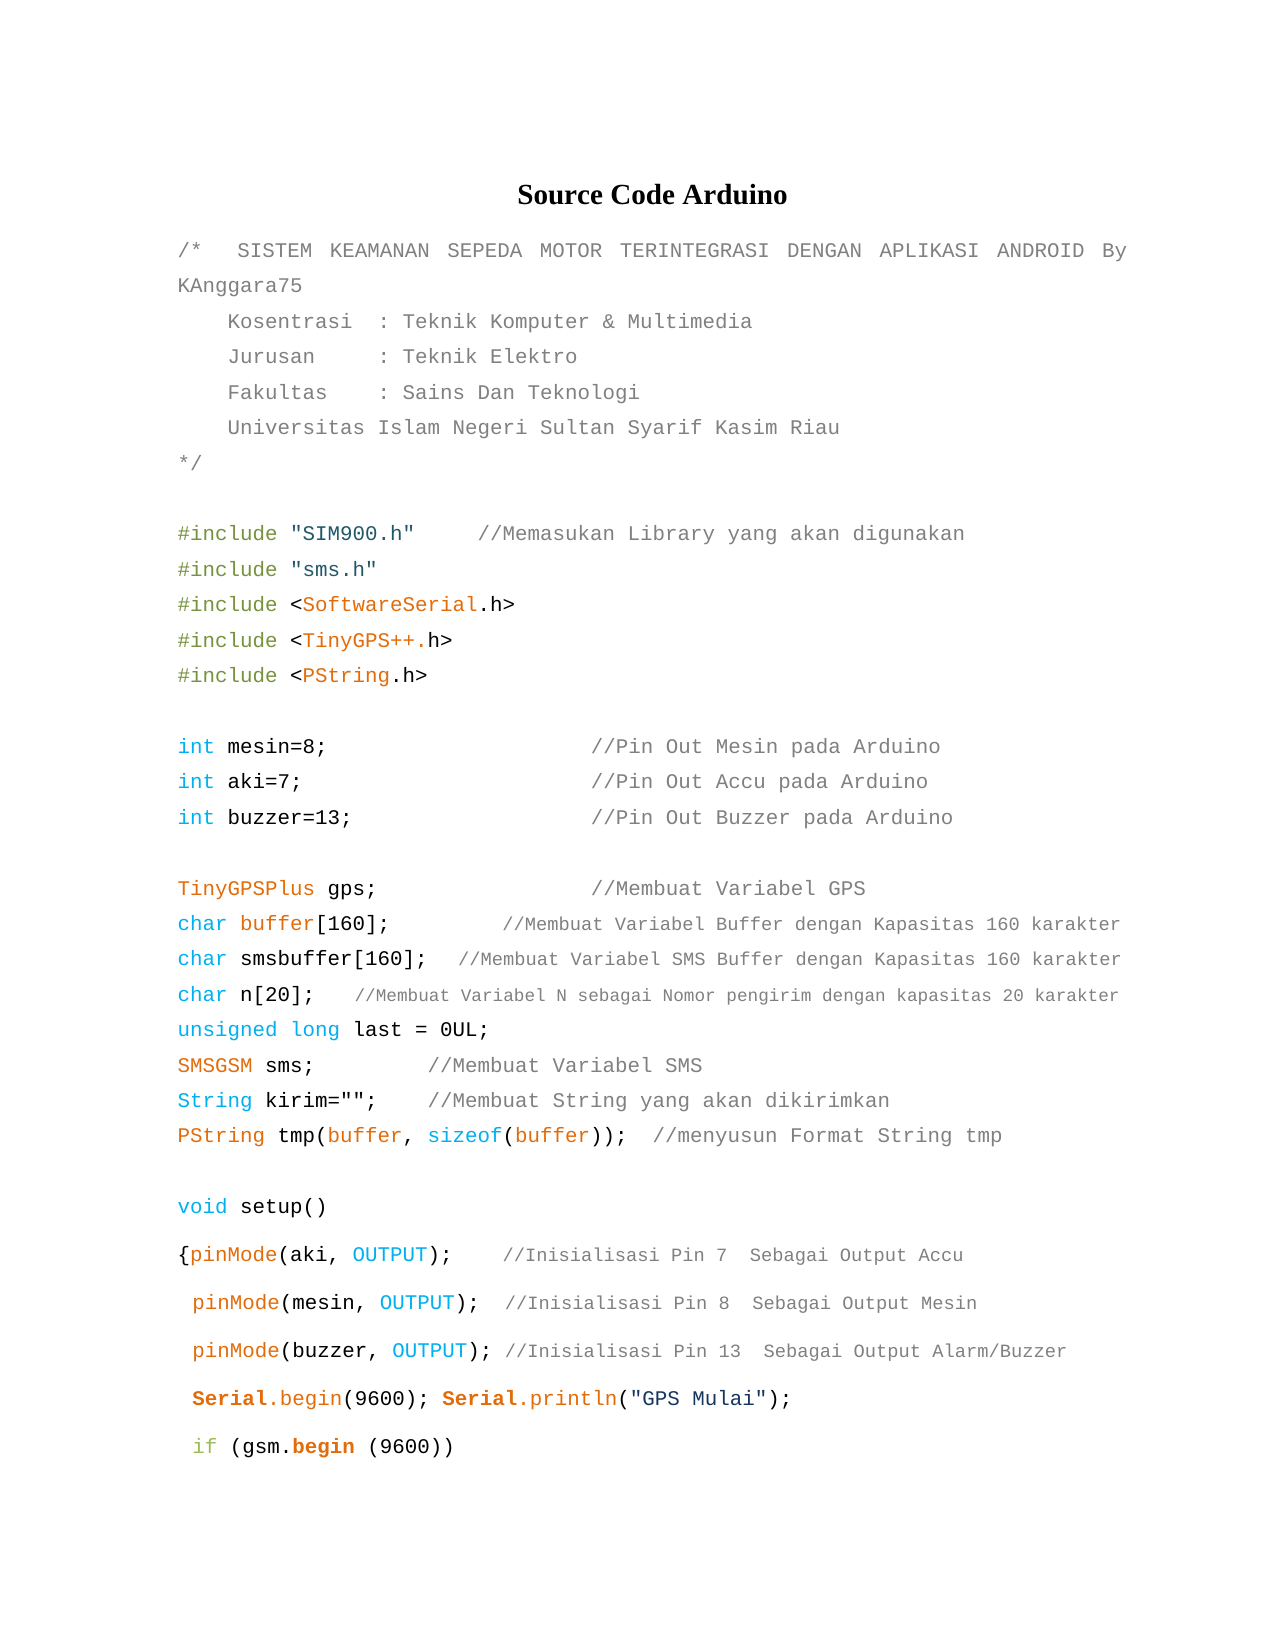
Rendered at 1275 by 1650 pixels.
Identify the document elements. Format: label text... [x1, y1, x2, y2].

text Kosentrasi : Teknik Komputer & Multimedia [177, 311, 1127, 334]
text int aki=7; //Pin Out Accu pada Arduino [177, 771, 1127, 795]
text String kirim=""; //Membuat String yang akan dikirimkan [177, 1090, 1127, 1114]
text SMSGSM sms; //Membuat Variabel SMS [177, 1054, 1127, 1078]
text #include <TinyGPS++.h> [177, 629, 1127, 653]
text Jurusan : Teknik Elektro [177, 346, 1127, 370]
text Source Code Arduino [177, 177, 1127, 211]
text #include <SoftwareSerial.h> [177, 594, 1127, 618]
text #include "sms.h" [177, 559, 1127, 582]
text {pinMode(aki, OUTPUT); //Inisialisasi Pin 7 Sebagai Output Accu [177, 1244, 1127, 1268]
text int mesin=8; //Pin Out Mesin pada Arduino [177, 736, 1127, 759]
text char smsbuffer[160]; //Membuat Variabel SMS Buffer dengan Kapasitas 160 karakter [177, 948, 1127, 972]
text PString tmp(buffer, sizeof(buffer)); //menyusun Format String tmp [177, 1125, 1127, 1149]
text void setup() [177, 1196, 1127, 1220]
text Serial.begin(9600); Serial.println("GPS Mulai"); [177, 1388, 1127, 1412]
text #include "SIM900.h" //Memasukan Library yang akan digunakan [177, 523, 1127, 547]
text int buzzer=13; //Pin Out Buzzer pada Arduino [177, 807, 1127, 830]
text TinyGPSPlus gps; //Membuat Variabel GPS [177, 877, 1127, 901]
text /* SISTEM KEAMANAN SEPEDA MOTOR TERINTEGRASI DENGAN APLIKASI ANDROID By KAnggara75 [177, 240, 1127, 299]
text #include <PString.h> [177, 665, 1127, 689]
text Universitas Islam Negeri Sultan Syarif Kasim Riau [177, 417, 1127, 441]
text pinMode(buzzer, OUTPUT); //Inisialisasi Pin 13 Sebagai Output Alarm/Buzzer [177, 1340, 1127, 1364]
text char buffer[160]; //Membuat Variabel Buffer dengan Kapasitas 160 karakter [177, 913, 1127, 937]
text Fakultas : Sains Dan Teknologi [177, 382, 1127, 405]
text char n[20]; //Membuat Variabel N sebagai Nomor pengirim dengan kapasitas 20 karakter [177, 984, 1127, 1007]
text */ [177, 452, 1127, 476]
text pinMode(mesin, OUTPUT); //Inisialisasi Pin 8 Sebagai Output Mesin [177, 1292, 1127, 1316]
text unsigned long last = 0UL; [177, 1019, 1127, 1043]
text if (gsm.begin (9600)) [177, 1436, 1127, 1459]
